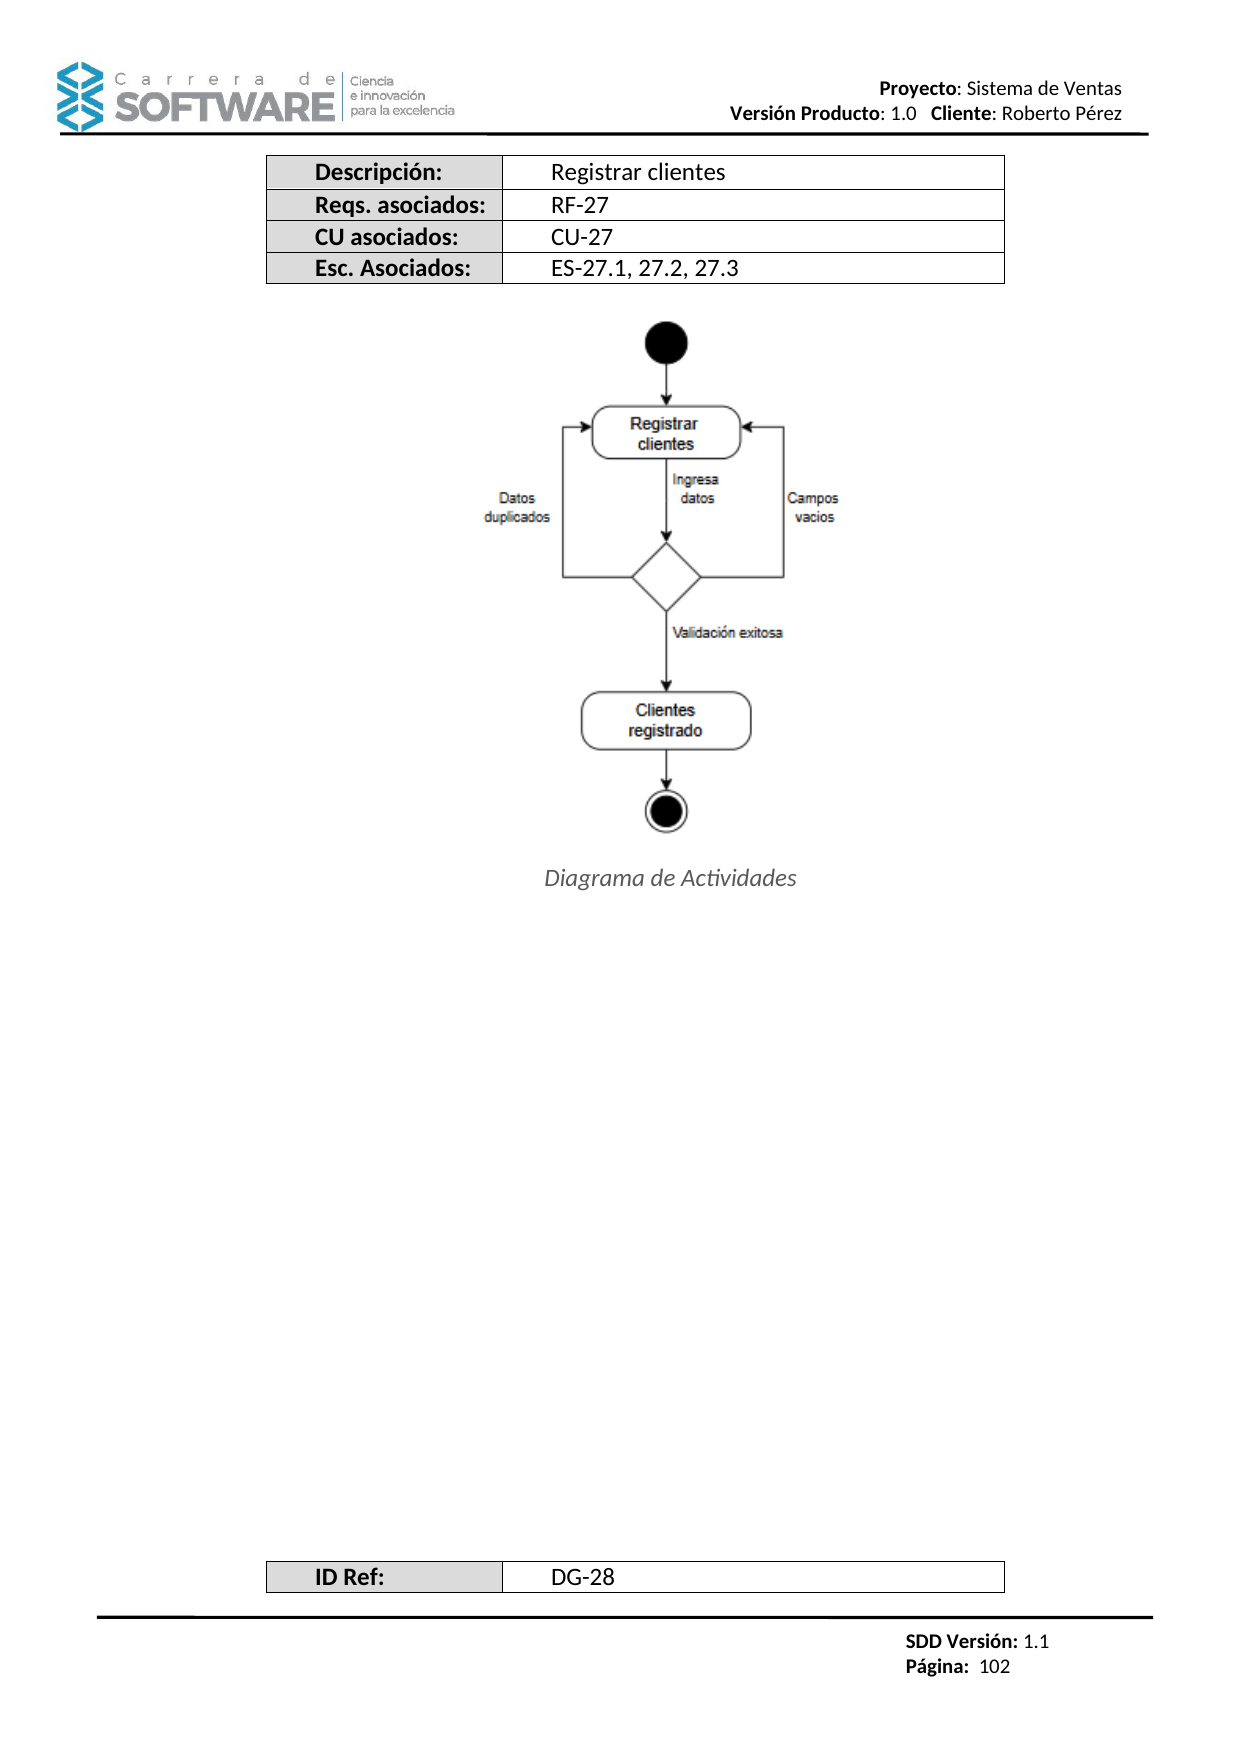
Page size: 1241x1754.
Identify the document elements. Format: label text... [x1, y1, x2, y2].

picture [46, 46, 461, 154]
table_header DG-28 [503, 1562, 1004, 1592]
table_cell Registrar clientes [503, 156, 1004, 188]
table_cell CU asociados: [267, 221, 502, 252]
table_cell ES-27.1, 27.2, 27.3 [503, 253, 1004, 283]
table_cell Descripción: [267, 156, 502, 188]
table_cell RF-27 [503, 190, 1004, 220]
text Diagrama de Actividades [222, 862, 1122, 893]
table_cell Esc. Asociados: [267, 253, 502, 283]
table_header ID Ref: [267, 1562, 502, 1592]
table_cell CU-27 [503, 221, 1004, 252]
table_cell Reqs. asociados: [267, 190, 502, 220]
picture [437, 314, 871, 840]
